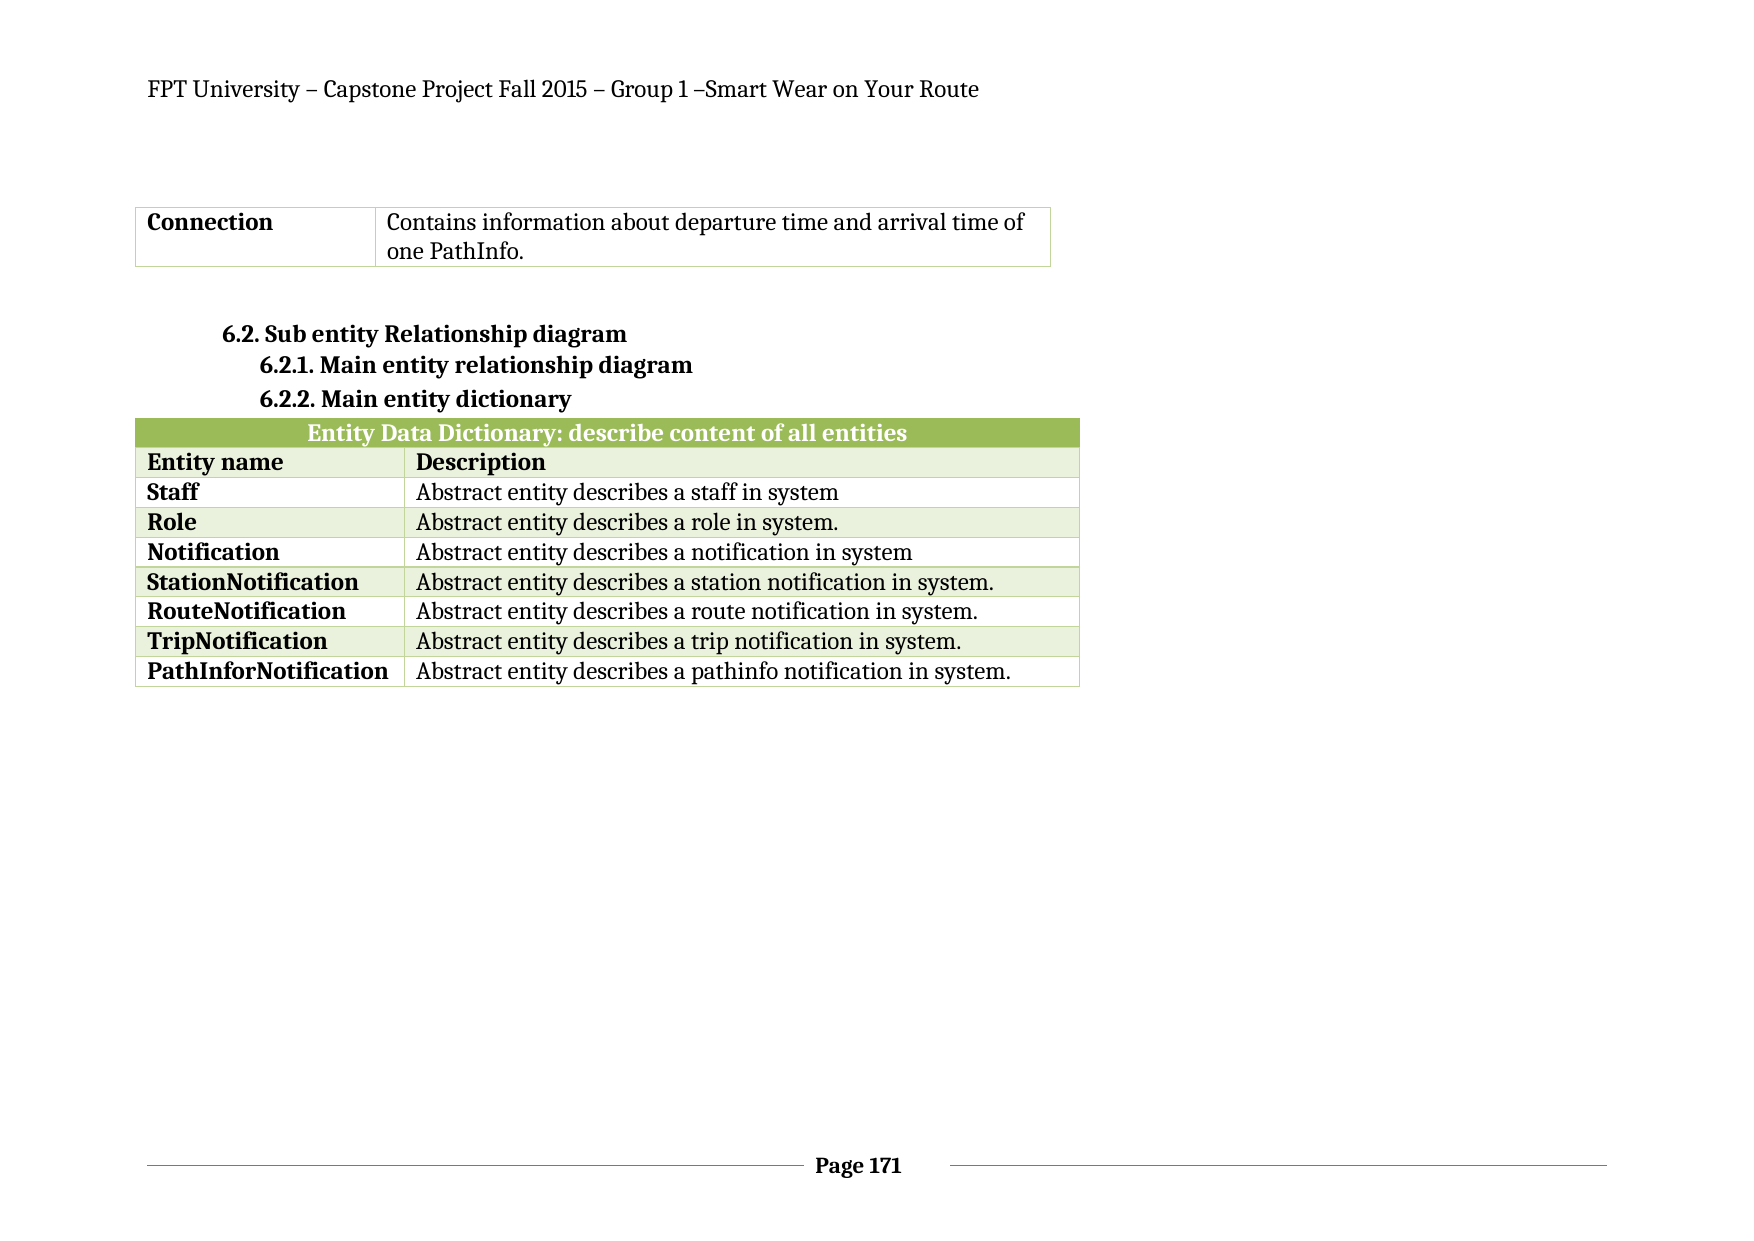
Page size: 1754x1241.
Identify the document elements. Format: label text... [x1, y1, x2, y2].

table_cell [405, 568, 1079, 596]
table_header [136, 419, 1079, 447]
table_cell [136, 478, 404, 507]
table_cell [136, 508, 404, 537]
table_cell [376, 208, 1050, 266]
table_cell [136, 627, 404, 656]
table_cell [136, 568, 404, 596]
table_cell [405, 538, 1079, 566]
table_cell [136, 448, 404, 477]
subtitle 6.2.1. Main entity relationship diagram [259, 351, 1607, 380]
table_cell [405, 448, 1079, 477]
subtitle 6.2. Sub entity Relationship diagram [222, 320, 1607, 349]
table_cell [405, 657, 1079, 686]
subtitle 6.2.2. Main entity dictionary [259, 384, 1607, 413]
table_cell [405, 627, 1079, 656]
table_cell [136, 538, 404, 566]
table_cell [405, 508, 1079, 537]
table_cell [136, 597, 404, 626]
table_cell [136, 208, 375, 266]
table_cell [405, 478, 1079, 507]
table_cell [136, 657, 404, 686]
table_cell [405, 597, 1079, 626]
